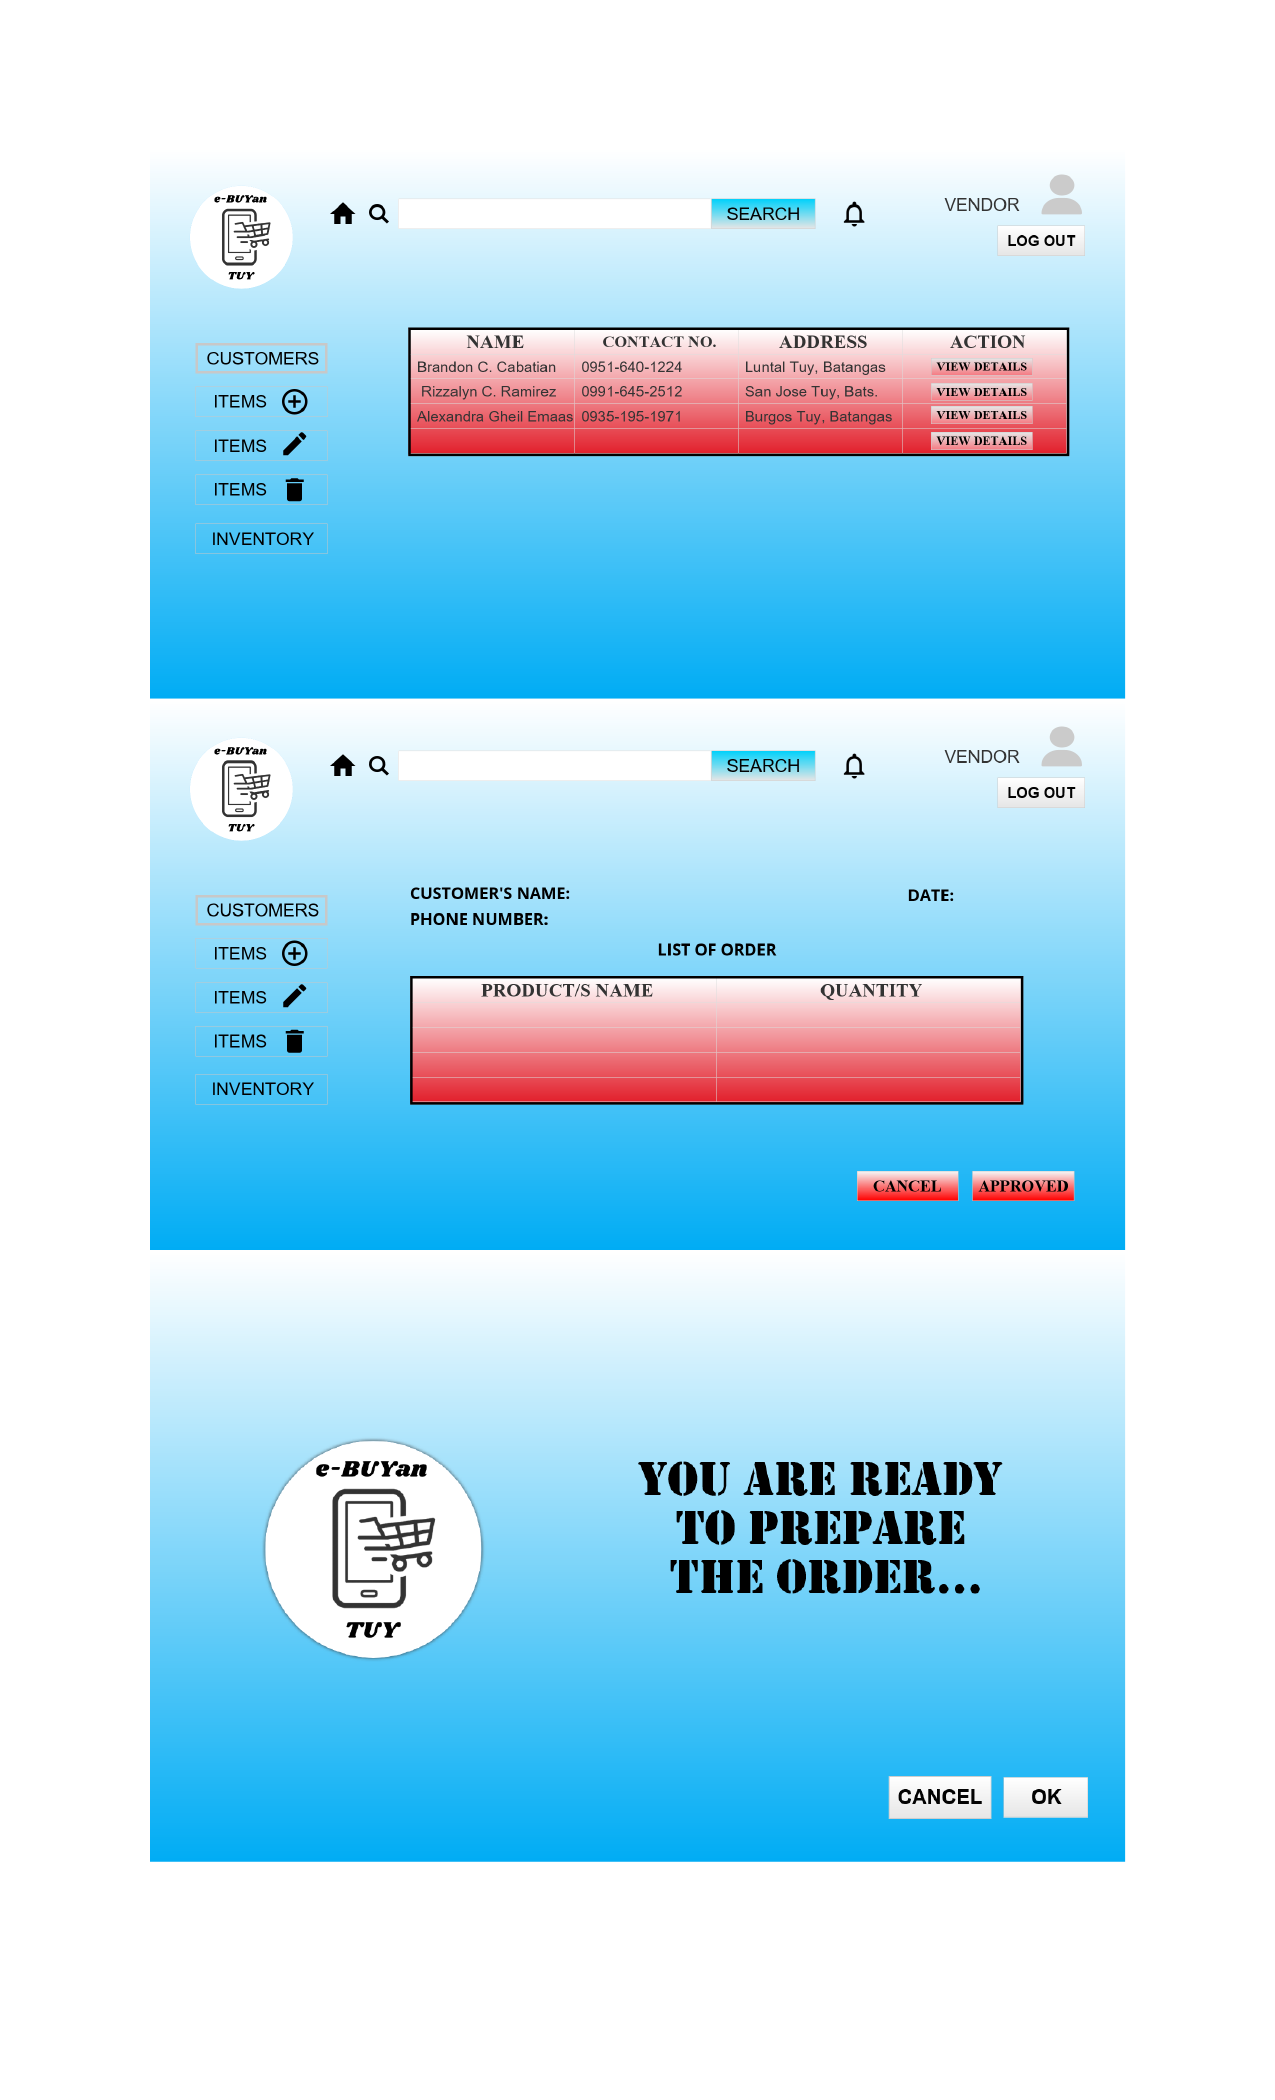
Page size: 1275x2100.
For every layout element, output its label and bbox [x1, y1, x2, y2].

picture [150, 1251, 1125, 1818]
picture [150, 149, 1125, 656]
picture [150, 701, 1125, 1207]
